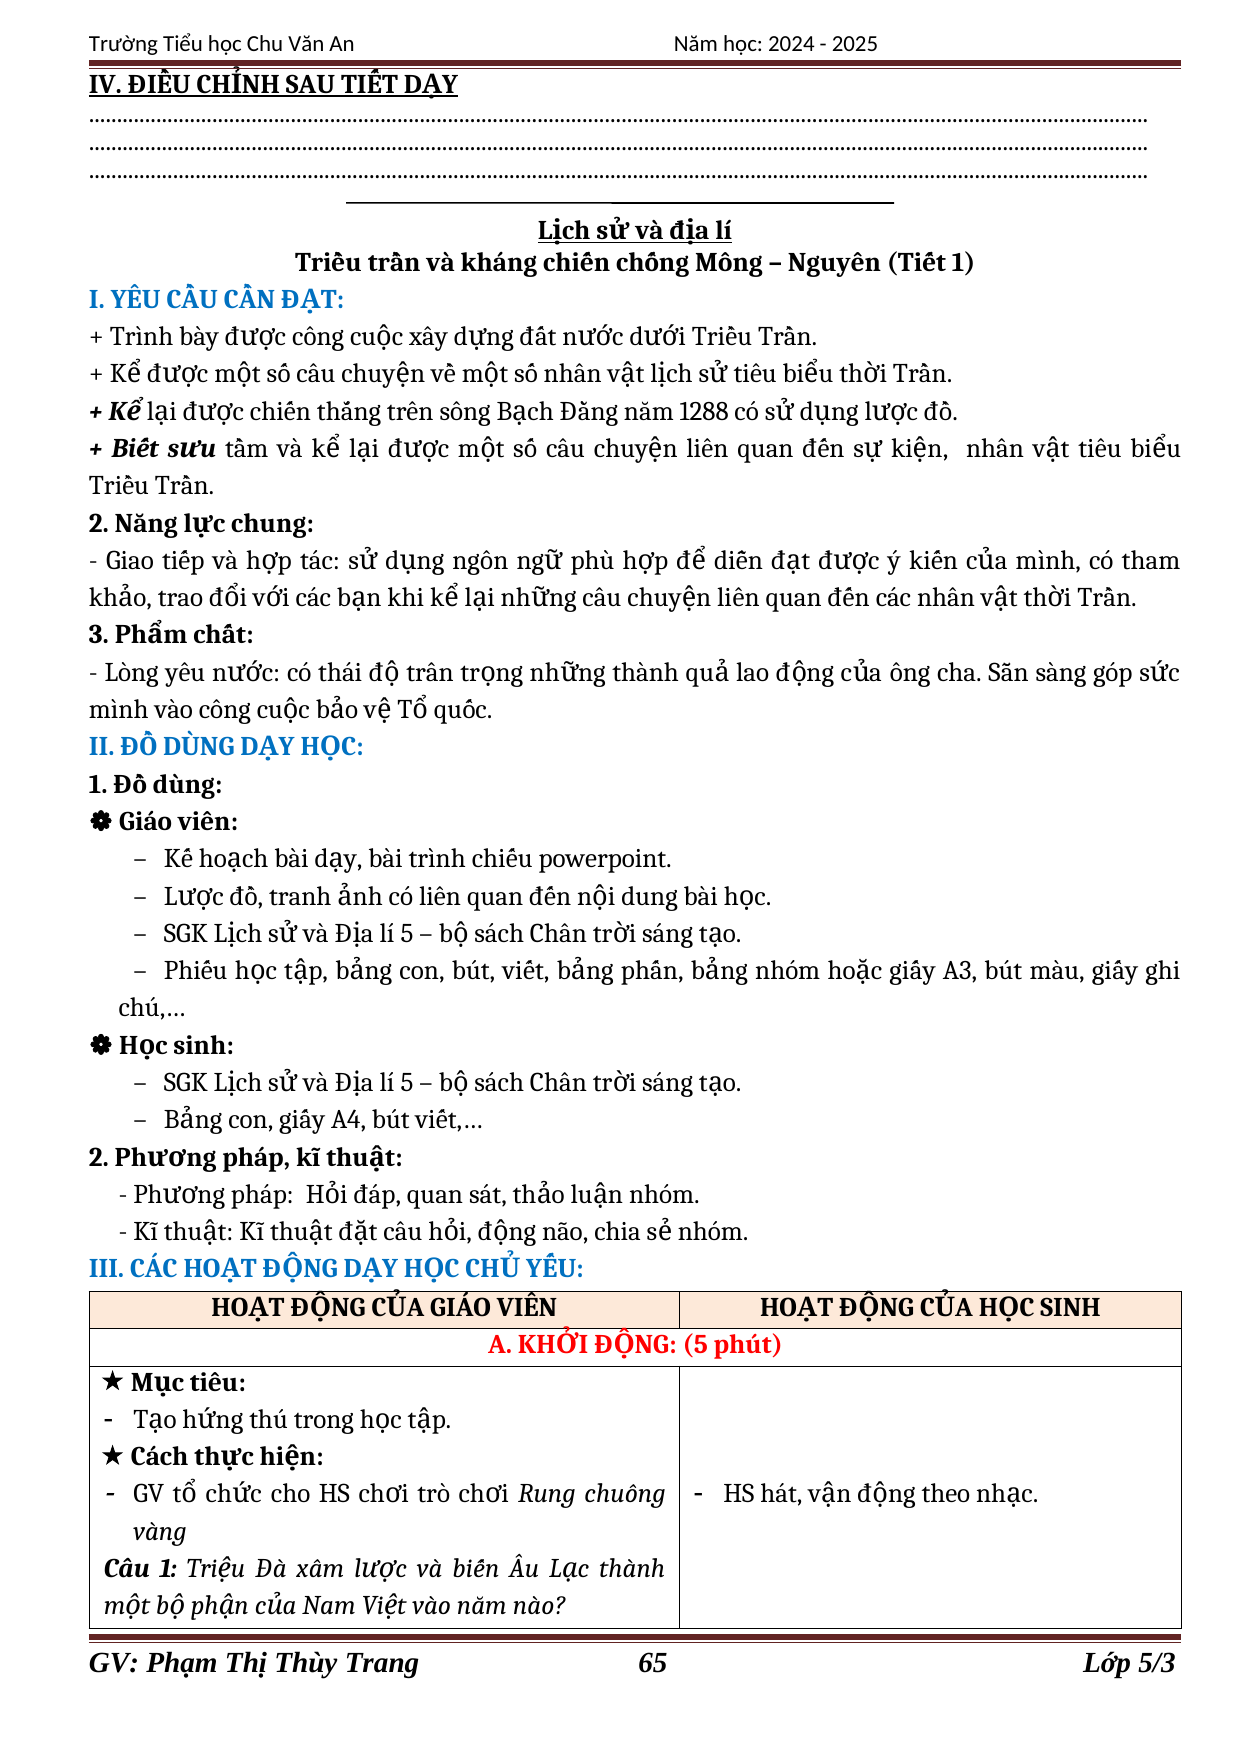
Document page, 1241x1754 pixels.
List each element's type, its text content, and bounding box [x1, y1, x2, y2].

text II. ĐỒ DÙNG DẠY HỌC: [89, 731, 1181, 762]
text – Bảng con, giấy A4, bút viết,… [118, 1104, 1181, 1135]
text – SGK Lịch sử và Địa lí 5 – bộ sách Chân trời sáng tạo. [118, 918, 1181, 949]
text Giáo viên: [89, 806, 1181, 837]
table_header HOẠT ĐỘNG CỦA HỌC SINH [680, 1292, 1181, 1328]
table_header HOẠT ĐỘNG CỦA GIÁO VIÊN [90, 1292, 679, 1328]
text + Kể được một số câu chuyện về một số nhân vật lịch sử tiêu biểu thời Trần. [89, 358, 1181, 389]
text + Biết sưu tầm và kể lại được một số câu chuyện liên quan đến sự kiện, nhân vật tiêu biểu Triều Trần. [89, 433, 1181, 501]
text 2. Phương pháp, kĩ thuật: [89, 1142, 1181, 1173]
text Lịch sử và địa lí [89, 215, 1181, 247]
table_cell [90, 1367, 679, 1628]
text Học sinh: [89, 1030, 1181, 1061]
text I. YÊU CẦU CẦN ĐẠT: [89, 284, 1181, 315]
text - Phương pháp: Hỏi đáp, quan sát, thảo luận nhóm. [118, 1179, 1181, 1210]
text Triều trần và kháng chiến chống Mông – Nguyên (Tiết 1) [89, 247, 1181, 278]
table_cell A. KHỞI ĐỘNG: (5 phút) [90, 1329, 1181, 1366]
text + Kể lại được chiến thắng trên sông Bạch Đằng năm 1288 có sử dụng lược đồ. [89, 396, 1181, 427]
text – Phiếu học tập, bảng con, bút, viết, bảng phấn, bảng nhóm hoặc giấy A3, bút màu, giấy ghi chú,… [118, 955, 1181, 1023]
text - Kĩ thuật: Kĩ thuật đặt câu hỏi, động não, chia sẻ nhóm. [118, 1216, 1181, 1247]
text - Lòng yêu nước: có thái độ trân trọng những thành quả lao động của ông cha. Sẵn sàng góp sức mình vào công cuộc bảo vệ Tổ quốc. [89, 657, 1181, 725]
text 1. Đồ dùng: [89, 769, 1181, 800]
text III. CÁC HOẠT ĐỘNG DẠY HỌC CHỦ YẾU: [89, 1253, 1181, 1284]
text – SGK Lịch sử và Địa lí 5 – bộ sách Chân trời sáng tạo. [118, 1067, 1181, 1098]
text 2. Năng lực chung: [89, 508, 1181, 539]
text + Trình bày được công cuộc xây dựng đất nước dưới Triều Trần. [89, 321, 1181, 352]
text – Lược đồ, tranh ảnh có liên quan đến nội dung bài học. [118, 881, 1181, 912]
text - Giao tiếp và hợp tác: sử dụng ngôn ngữ phù hợp để diễn đạt được ý kiến của mình, có tham khảo, trao đổi với các bạn khi kể lại những câu chuyện liên quan đến các nhân vật thời Trần. [89, 545, 1181, 613]
text – Kế hoạch bài dạy, bài trình chiếu powerpoint. [118, 843, 1181, 874]
text 3. Phẩm chất: [89, 619, 1181, 651]
text IV. ĐIỀU CHỈNH SAU TIẾT DẠY [89, 69, 1181, 100]
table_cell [680, 1367, 1181, 1628]
